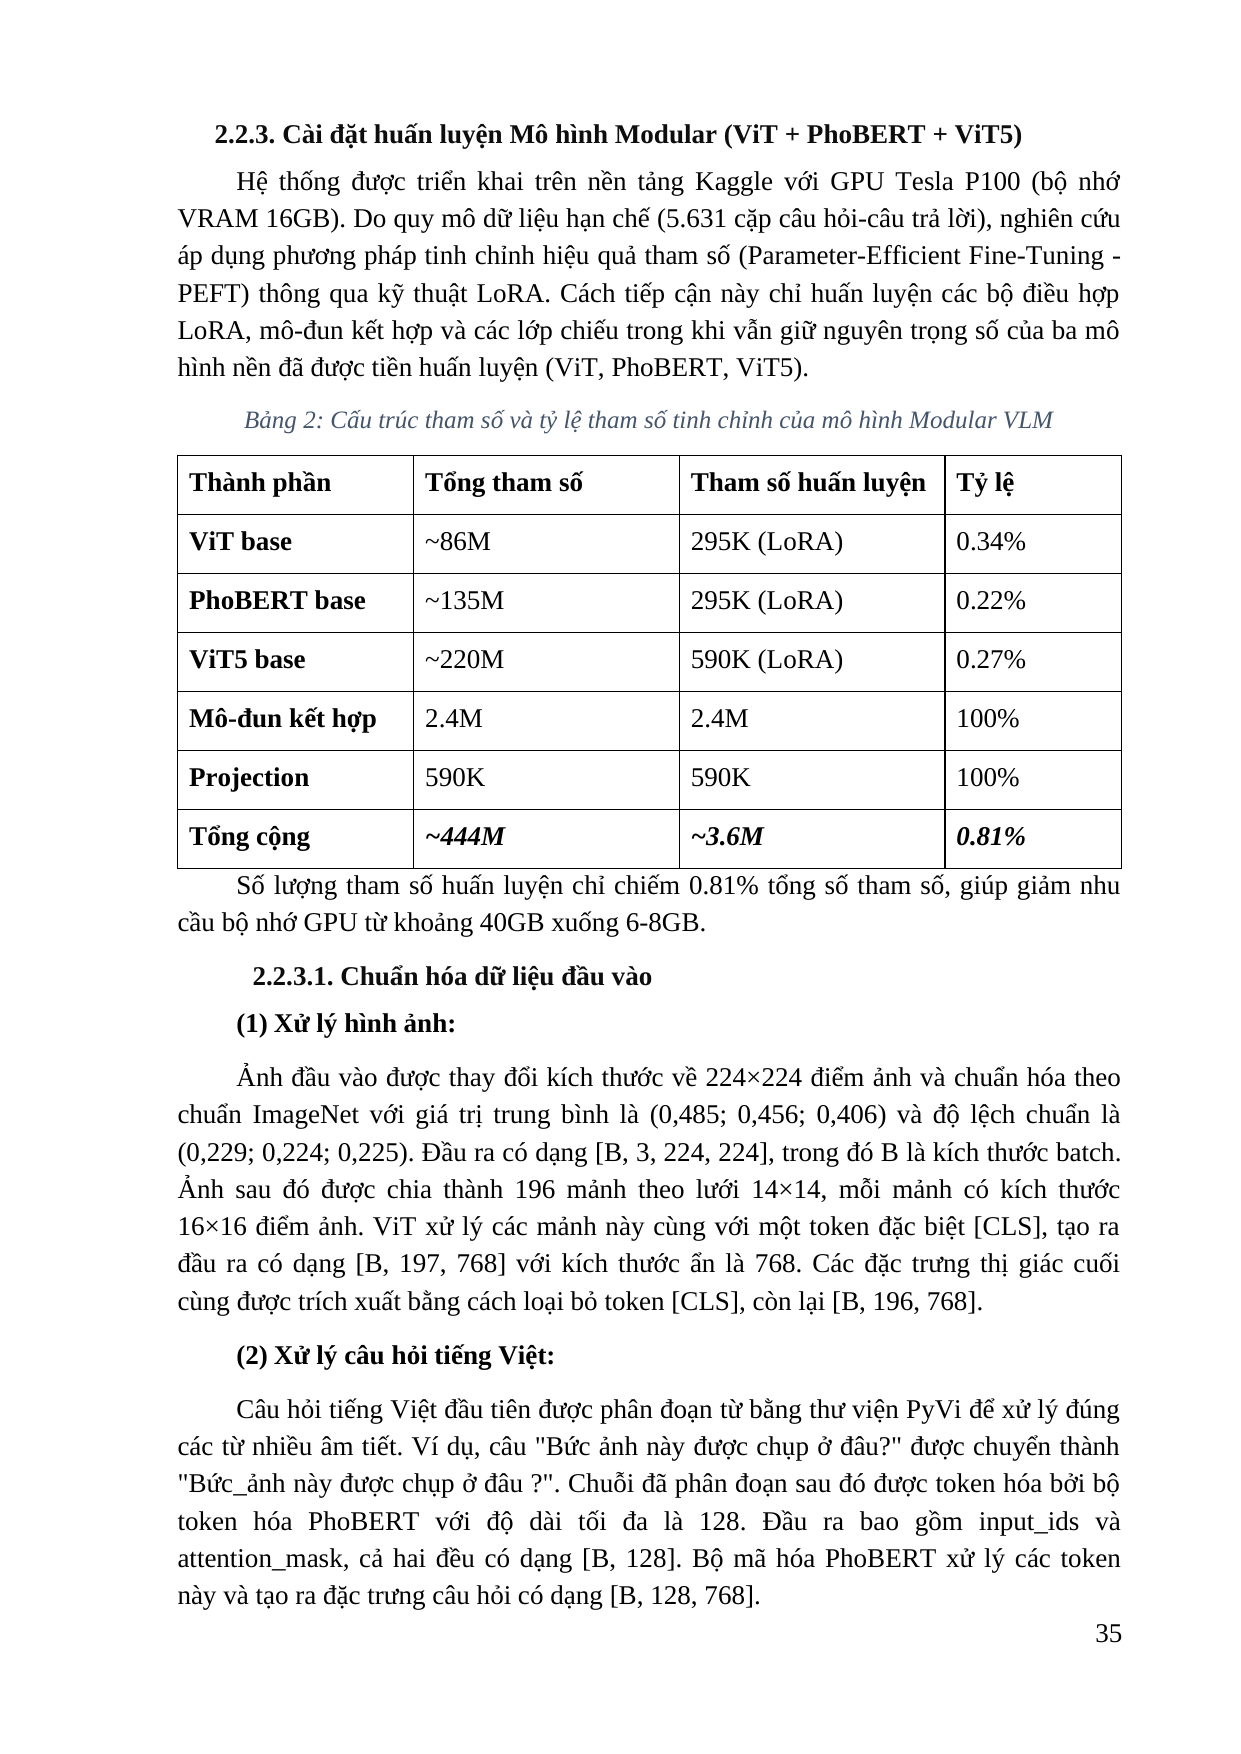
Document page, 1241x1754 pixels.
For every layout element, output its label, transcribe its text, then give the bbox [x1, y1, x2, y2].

text Ảnh đầu vào được thay đổi kích thước về 224×224 điểm ảnh và chuẩn hóa theo chuẩn ImageNet với giá trị trung bình là (0,485; 0,456; 0,406) và độ lệch chuẩn là (0,229; 0,224; 0,225). Đầu ra có dạng [B, 3, 224, 224], trong đó B là kích thước batch. Ảnh sau đó được chia thành 196 mảnh theo lưới 14×14, mỗi mảnh có kích thước 16×16 điểm ảnh. ViT xử lý các mảnh này cùng với một token đặc biệt [CLS], tạo ra đầu ra có dạng [B, 197, 768] với kích thước ẩn là 768. Các đặc trưng thị giác cuối cùng được trích xuất bằng cách loại bỏ token [CLS], còn lại [B, 196, 768]. [177, 1061, 1122, 1316]
table_cell ~444M [414, 810, 679, 868]
table_cell ViT base [178, 515, 413, 573]
table_cell 295K (LoRA) [680, 515, 944, 573]
table_cell 100% [946, 692, 1121, 750]
table_header Tỷ lệ [946, 456, 1121, 514]
table_cell PhoBERT base [178, 574, 413, 632]
table_cell ~220M [414, 633, 679, 691]
text Bảng 2: Cấu trúc tham số và tỷ lệ tham số tinh chỉnh của mô hình Modular VLM [177, 405, 1122, 434]
table_cell 0.27% [946, 633, 1121, 691]
table_cell ~86M [414, 515, 679, 573]
table_cell ~135M [414, 574, 679, 632]
table_cell Tổng cộng [178, 810, 413, 868]
table_cell 2.4M [414, 692, 679, 750]
table_header Thành phần [178, 456, 413, 514]
table_header Tổng tham số [414, 456, 679, 514]
subtitle Chuẩn hóa dữ liệu đầu vào [252, 961, 1122, 992]
table_cell ~3.6M [680, 810, 944, 868]
table_cell 0.34% [946, 515, 1121, 573]
text Số lượng tham số huấn luyện chỉ chiếm 0.81% tổng số tham số, giúp giảm nhu cầu bộ nhớ GPU từ khoảng 40GB xuống 6-8GB. [177, 869, 1122, 938]
text Hệ thống được triển khai trên nền tảng Kaggle với GPU Tesla P100 (bộ nhớ VRAM 16GB). Do quy mô dữ liệu hạn chế (5.631 cặp câu hỏi-câu trả lời), nghiên cứu áp dụng phương pháp tinh chỉnh hiệu quả tham số (Parameter-Efficient Fine-Tuning - PEFT) thông qua kỹ thuật LoRA. Cách tiếp cận này chỉ huấn luyện các bộ điều hợp LoRA, mô-đun kết hợp và các lớp chiếu trong khi vẫn giữ nguyên trọng số của ba mô hình nền đã được tiền huấn luyện (ViT, PhoBERT, ViT5). [177, 165, 1122, 382]
table_cell 590K (LoRA) [680, 633, 944, 691]
table_header Tham số huấn luyện [680, 456, 944, 514]
list Xử lý câu hỏi tiếng Việt: [236, 1339, 1122, 1370]
table_cell Projection [178, 751, 413, 809]
table_cell 295K (LoRA) [680, 574, 944, 632]
text Câu hỏi tiếng Việt đầu tiên được phân đoạn từ bằng thư viện PyVi để xử lý đúng các từ nhiều âm tiết. Ví dụ, câu "Bức ảnh này được chụp ở đâu?" được chuyển thành "Bức_ảnh này được chụp ở đâu ?". Chuỗi đã phân đoạn sau đó được token hóa bởi bộ token hóa PhoBERT với độ dài tối đa là 128. Đầu ra bao gồm input_ids và attention_mask, cả hai đều có dạng [B, 128]. Bộ mã hóa PhoBERT xử lý các token này và tạo ra đặc trưng câu hỏi có dạng [B, 128, 768]. [177, 1393, 1122, 1610]
subtitle Cài đặt huấn luyện Mô hình Modular (ViT + PhoBERT + ViT5) [214, 118, 1122, 149]
table_cell 100% [946, 751, 1121, 809]
table_cell 0.22% [946, 574, 1121, 632]
table_cell 590K [680, 751, 944, 809]
table_cell 590K [414, 751, 679, 809]
table_cell 0.81% [946, 810, 1121, 868]
table_cell ViT5 base [178, 633, 413, 691]
list Xử lý hình ảnh: [236, 1007, 1122, 1038]
table_cell Mô-đun kết hợp [178, 692, 413, 750]
table_cell 2.4M [680, 692, 944, 750]
